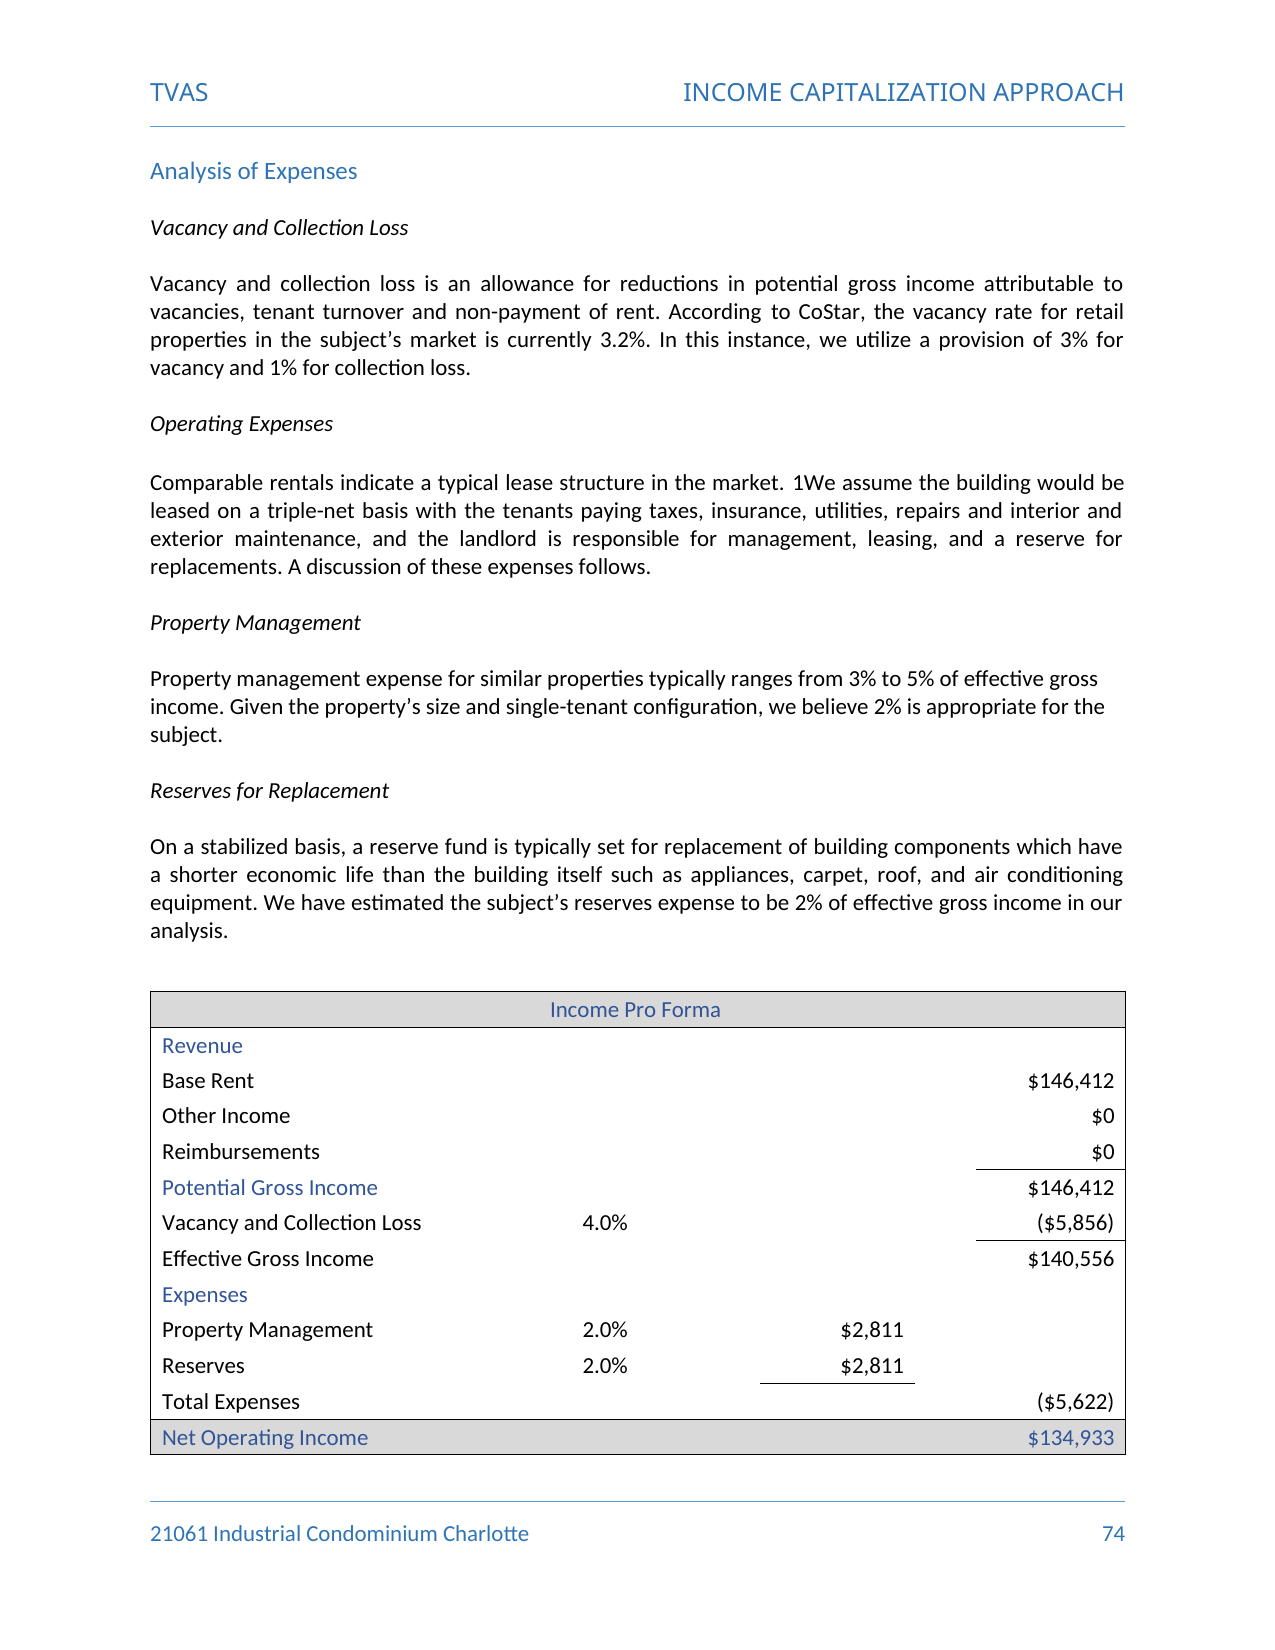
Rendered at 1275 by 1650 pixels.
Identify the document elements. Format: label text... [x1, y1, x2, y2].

text Property Management [150, 608, 1125, 636]
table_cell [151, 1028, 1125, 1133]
text On a stabilized basis, a reserve fund is typically set for replacement of building components which have a shorter economic life than the building itself such as appliances, carpet, roof, and air conditioning equipment. We have estimated the subject’s reserves expense to be 2% of effective gross income in our analysis. [150, 832, 1125, 944]
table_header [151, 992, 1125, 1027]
text Vacancy and collection loss is an allowance for reductions in potential gross income attributable to vacancies, tenant turnover and non-payment of rent. According to CoStar, the vacancy rate for retail properties in the subject’s market is currently 3.2%. In this instance, we utilize a provision of 3% for vacancy and 1% for collection loss. [150, 269, 1125, 381]
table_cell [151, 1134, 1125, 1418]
subtitle Analysis of Expenses [150, 155, 1125, 185]
text Operating Expenses [150, 409, 1125, 437]
text Reserves for Replacement [150, 776, 1125, 804]
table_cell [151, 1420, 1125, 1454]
text Property management expense for similar properties typically ranges from 3% to 5% of effective gross income. Given the property’s size and single-tenant configuration, we believe 2% is appropriate for the subject. [150, 664, 1125, 748]
text Vacancy and Collection Loss [150, 213, 1125, 241]
text Comparable rentals indicate a typical lease structure in the market. We assume the building would be leased on a triple-net basis with the tenants paying taxes, insurance, utilities, repairs and interior and exterior maintenance, and the landlord is responsible for management, leasing, and a reserve for replacements. A discussion of these expenses follows. [150, 468, 1125, 580]
